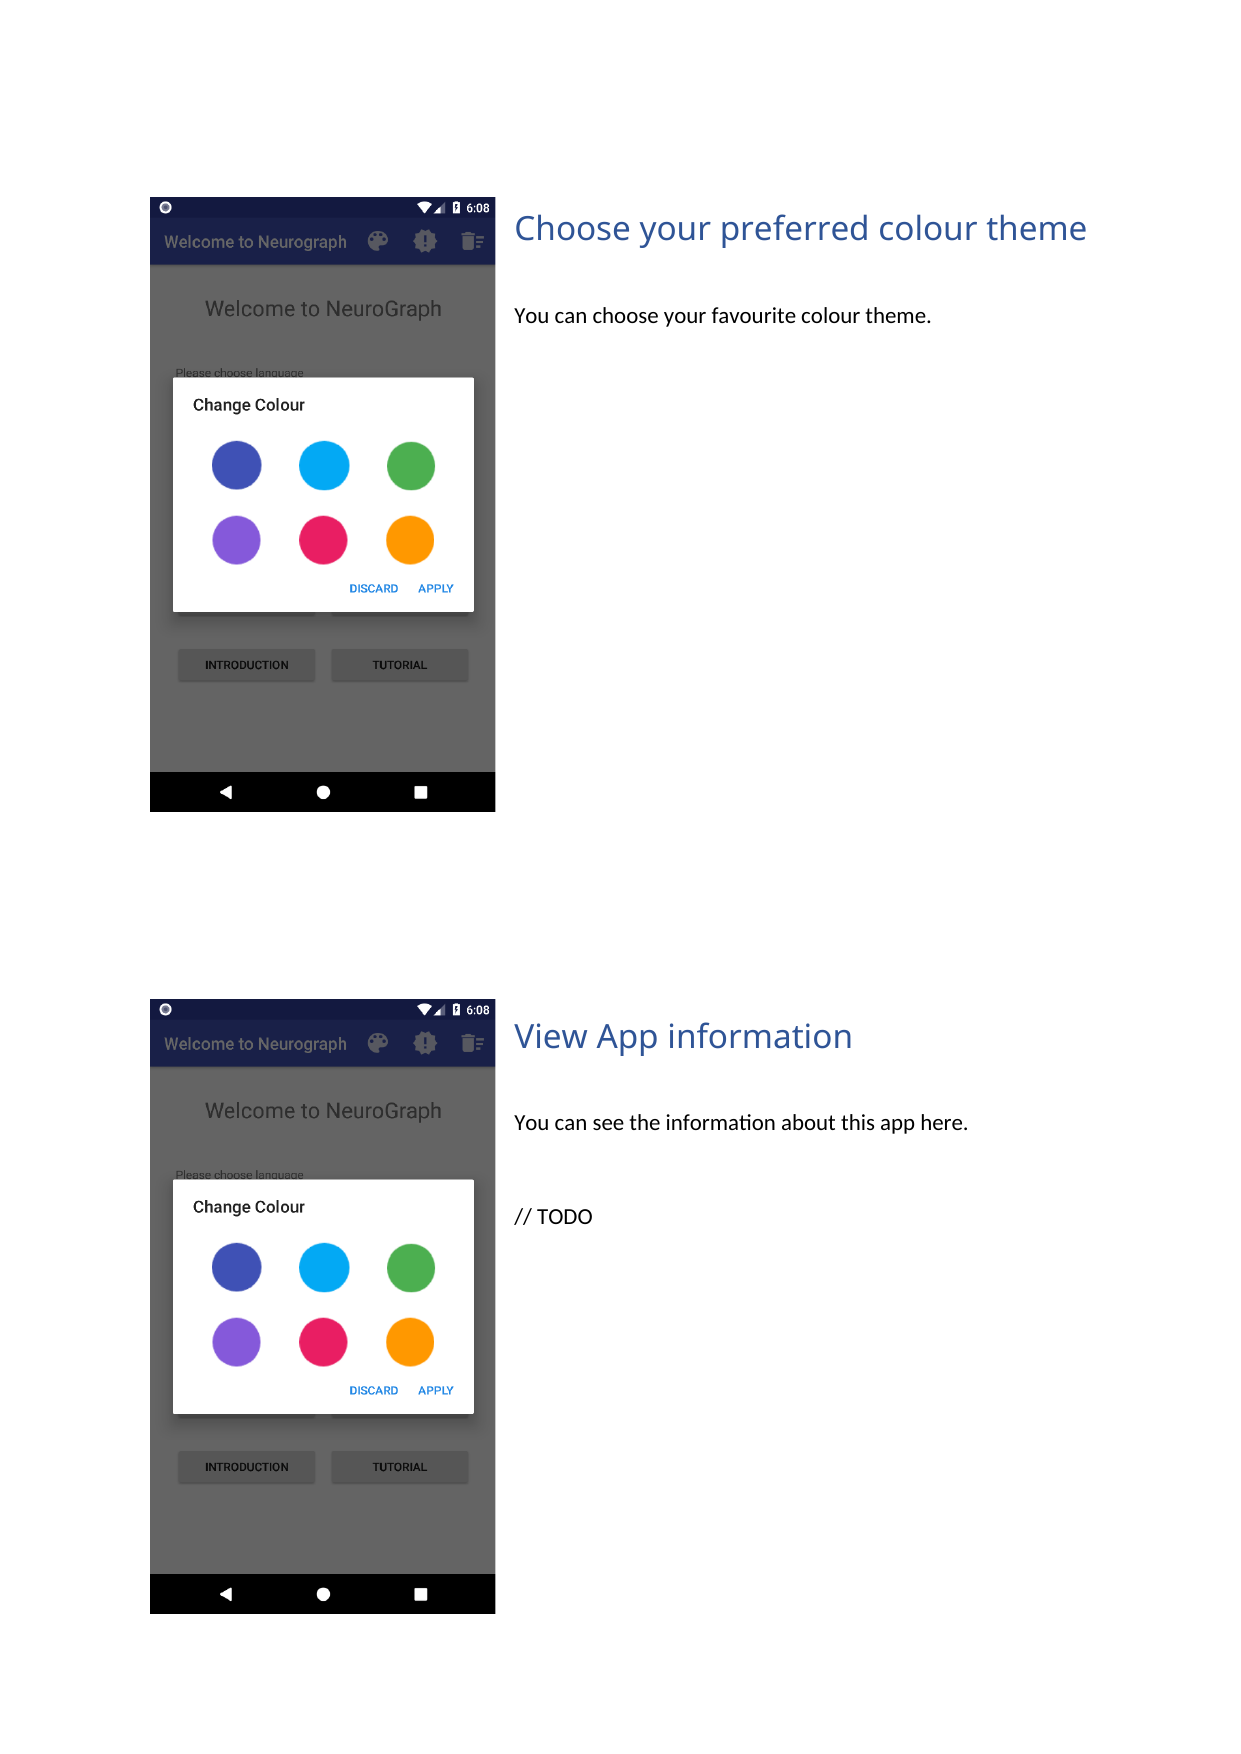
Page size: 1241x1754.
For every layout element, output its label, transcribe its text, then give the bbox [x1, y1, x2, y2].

subtitle View App information [496, 1012, 1090, 1058]
text You can see the information about this app here. [496, 1108, 1090, 1136]
text You can choose your favourite colour theme. [496, 301, 1090, 329]
subtitle Choose your preferred colour theme [496, 205, 1090, 251]
picture [150, 999, 496, 1614]
text // TODO [496, 1202, 1090, 1230]
picture [150, 197, 496, 812]
